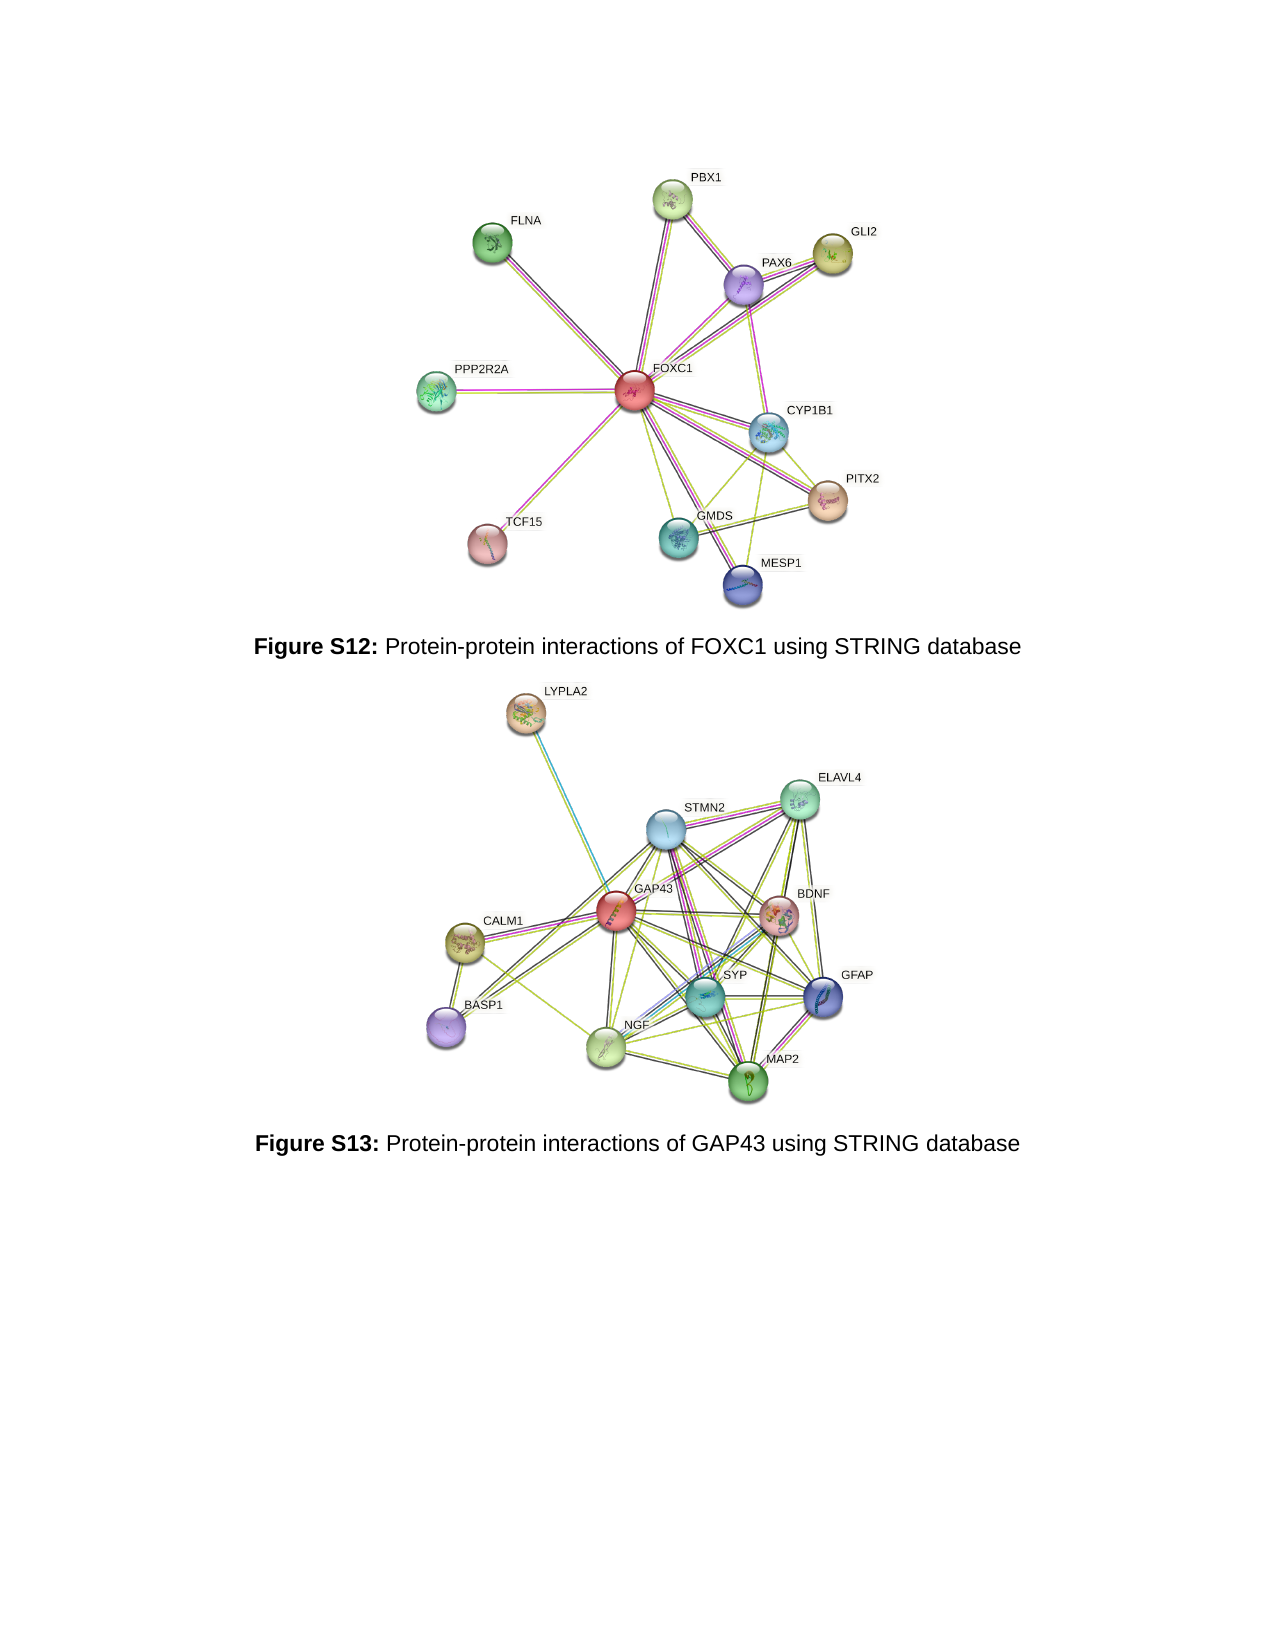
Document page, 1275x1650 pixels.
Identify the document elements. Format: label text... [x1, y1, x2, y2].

picture [150, 663, 1125, 1126]
text Figure S12: Protein-protein interactions of FOXC1 using STRING database [150, 633, 1125, 659]
picture [150, 150, 1125, 630]
text Figure S13: Protein-protein interactions of GAP43 using STRING database [150, 1129, 1125, 1156]
